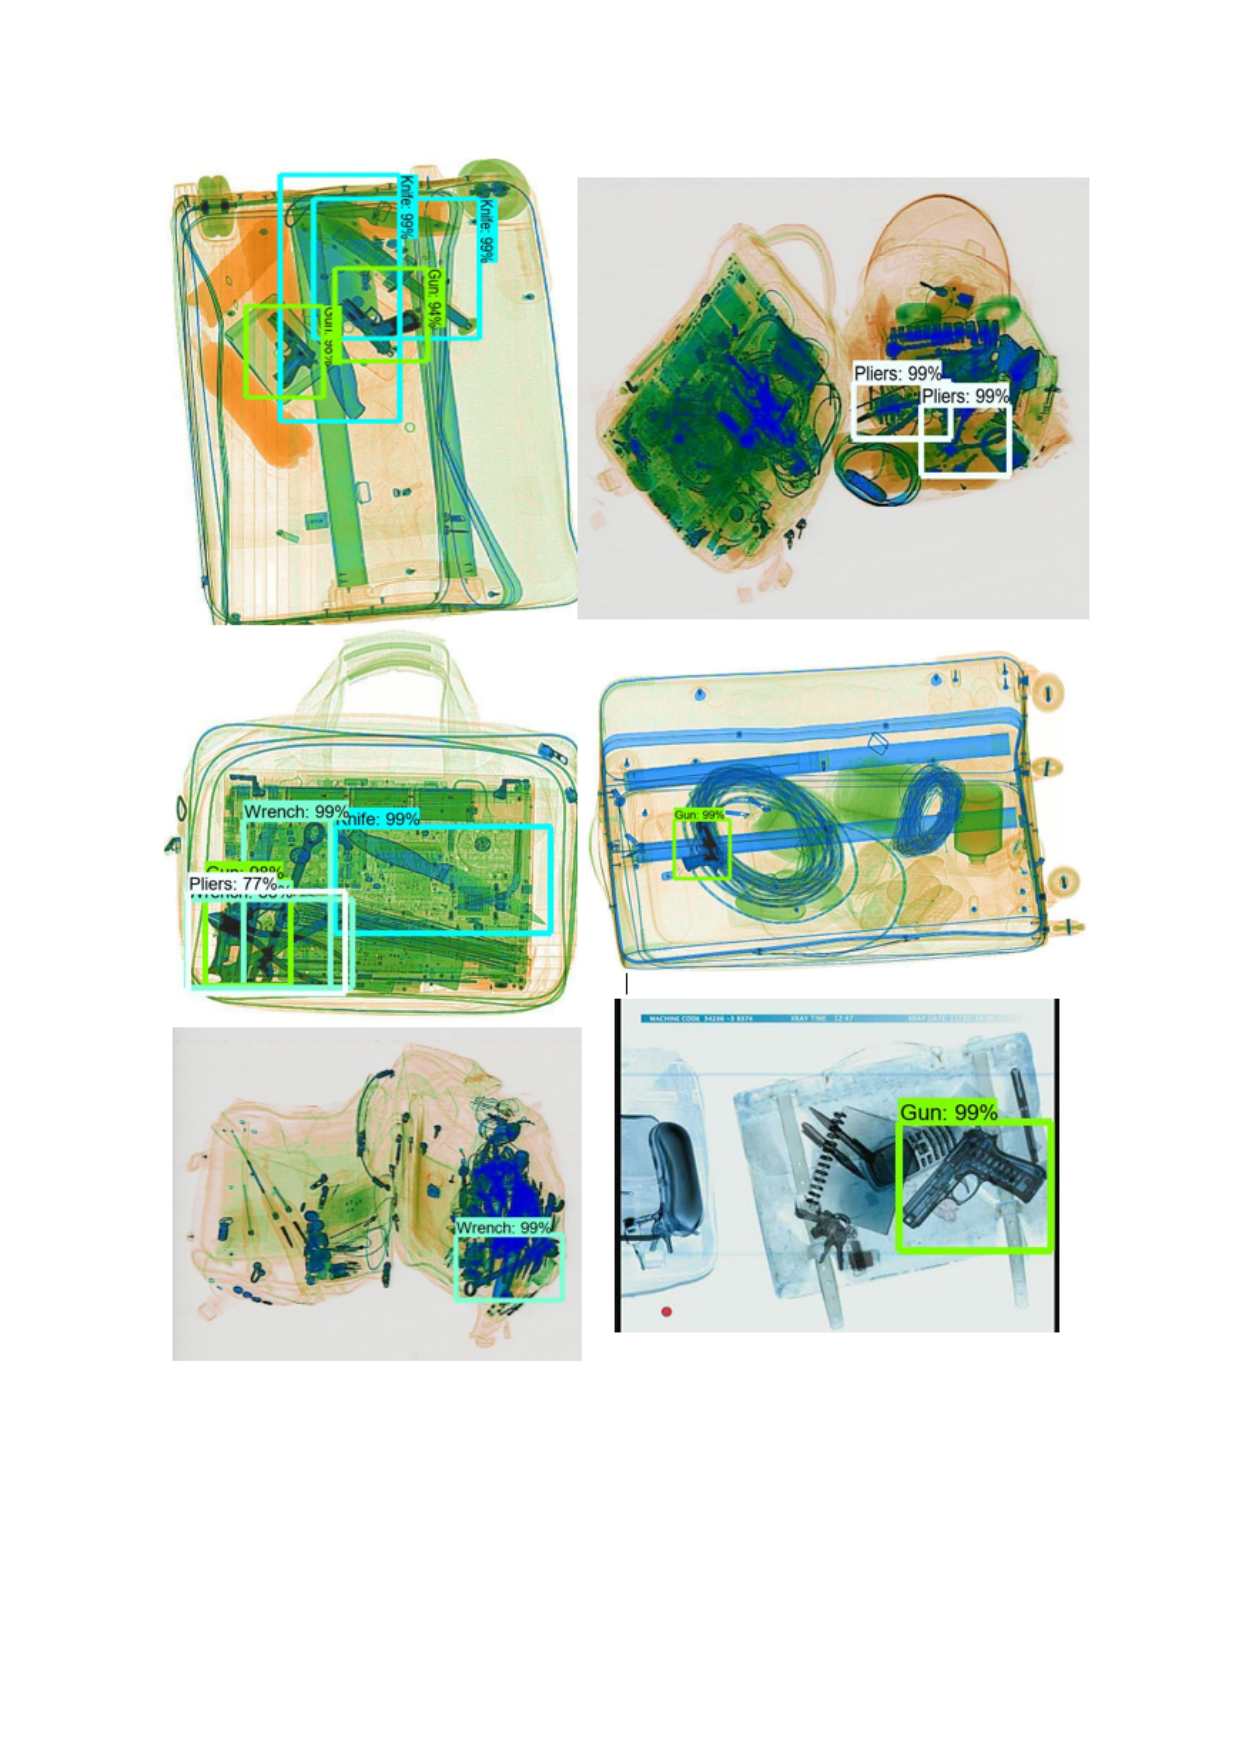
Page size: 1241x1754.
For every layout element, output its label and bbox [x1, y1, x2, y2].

picture [150, 150, 1091, 1364]
